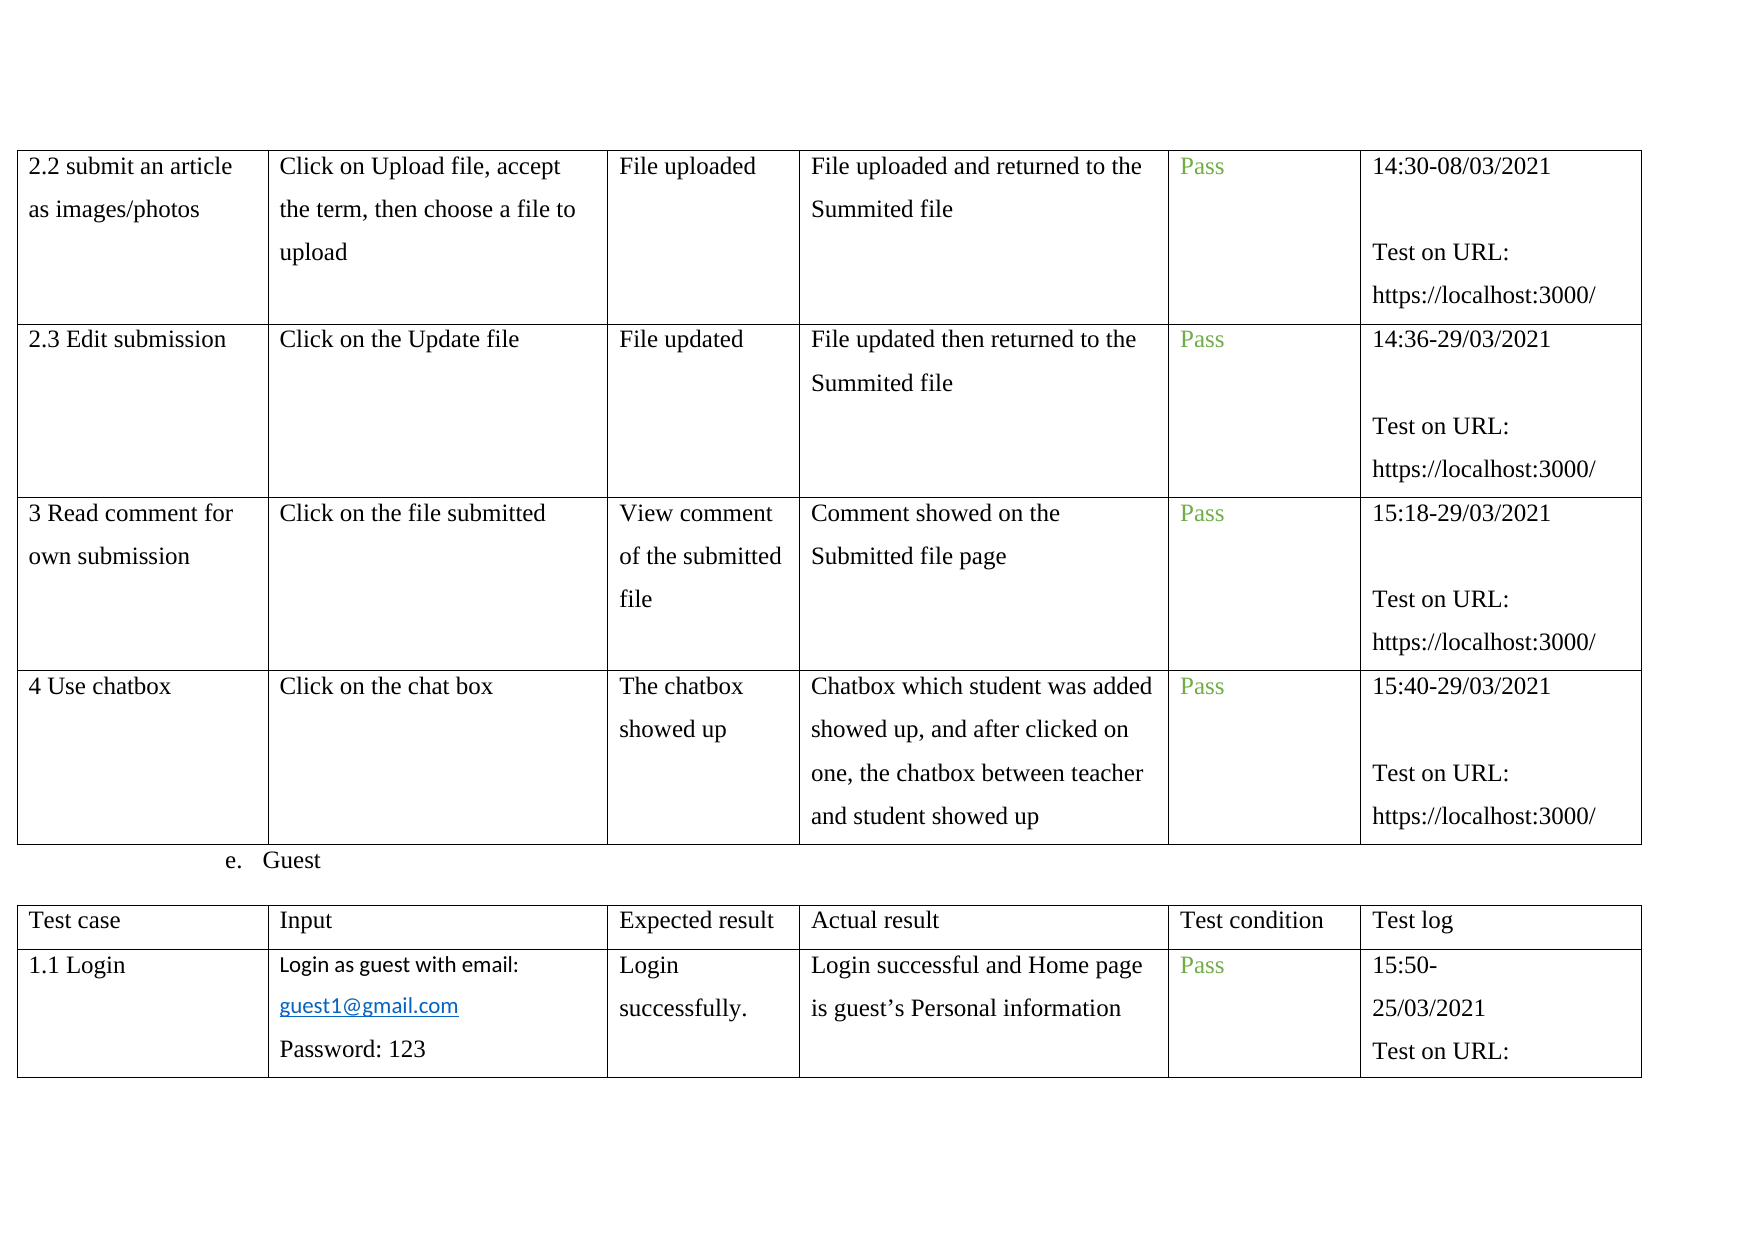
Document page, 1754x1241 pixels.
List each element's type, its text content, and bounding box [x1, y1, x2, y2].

table_cell 2.3 Edit submission [18, 325, 268, 497]
table_header Expected result [608, 906, 799, 949]
table_header Input [269, 906, 607, 949]
table_cell Click on the chat box [269, 671, 607, 844]
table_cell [800, 151, 1168, 323]
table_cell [800, 950, 1168, 1077]
table_cell 4 Use chatbox [18, 671, 268, 844]
table_cell File updated [608, 325, 799, 497]
table_cell The chatbox showed up [608, 671, 799, 844]
table_cell Login successfully. [608, 950, 799, 1077]
table_cell Comment showed on the Submitted file page [800, 498, 1168, 670]
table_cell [269, 950, 607, 1077]
table_cell Pass [1169, 151, 1360, 323]
table_cell Click on the Update file [269, 325, 607, 497]
table_cell 14:30-08/03/2021 Test on URL: https://localhost:3000/ [1361, 151, 1641, 323]
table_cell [1361, 950, 1641, 1077]
table_cell 15:18-29/03/2021 Test on URL: https://localhost:3000/ [1361, 498, 1641, 670]
table_cell File updated then returned to the Summited file [800, 325, 1168, 497]
table_cell 2.2 submit an article as images/photos [18, 151, 268, 323]
table_cell View comment of the submitted file [608, 498, 799, 670]
table_cell Chatbox which student was added showed up, and after clicked on one, the chatbox between teacher and student showed up [800, 671, 1168, 844]
table_header Test case [18, 906, 268, 949]
table_header Test condition [1169, 906, 1360, 949]
table_header Test log [1361, 906, 1641, 949]
table_cell 1.1 Login [18, 950, 268, 1077]
list Guest [225, 845, 1604, 873]
table_cell Pass [1169, 325, 1360, 497]
table_cell Pass [1169, 498, 1360, 670]
table_header Actual result [800, 906, 1168, 949]
table_cell Pass [1169, 950, 1360, 1077]
table_cell Pass [1169, 671, 1360, 844]
table_cell Click on the file submitted [269, 498, 607, 670]
table_cell 3 Read comment for own submission [18, 498, 268, 670]
table_cell 14:36-29/03/2021 Test on URL: https://localhost:3000/ [1361, 325, 1641, 497]
table_cell File uploaded [608, 151, 799, 323]
table_cell 15:40-29/03/2021 Test on URL: https://localhost:3000/ [1361, 671, 1641, 844]
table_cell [269, 151, 607, 323]
